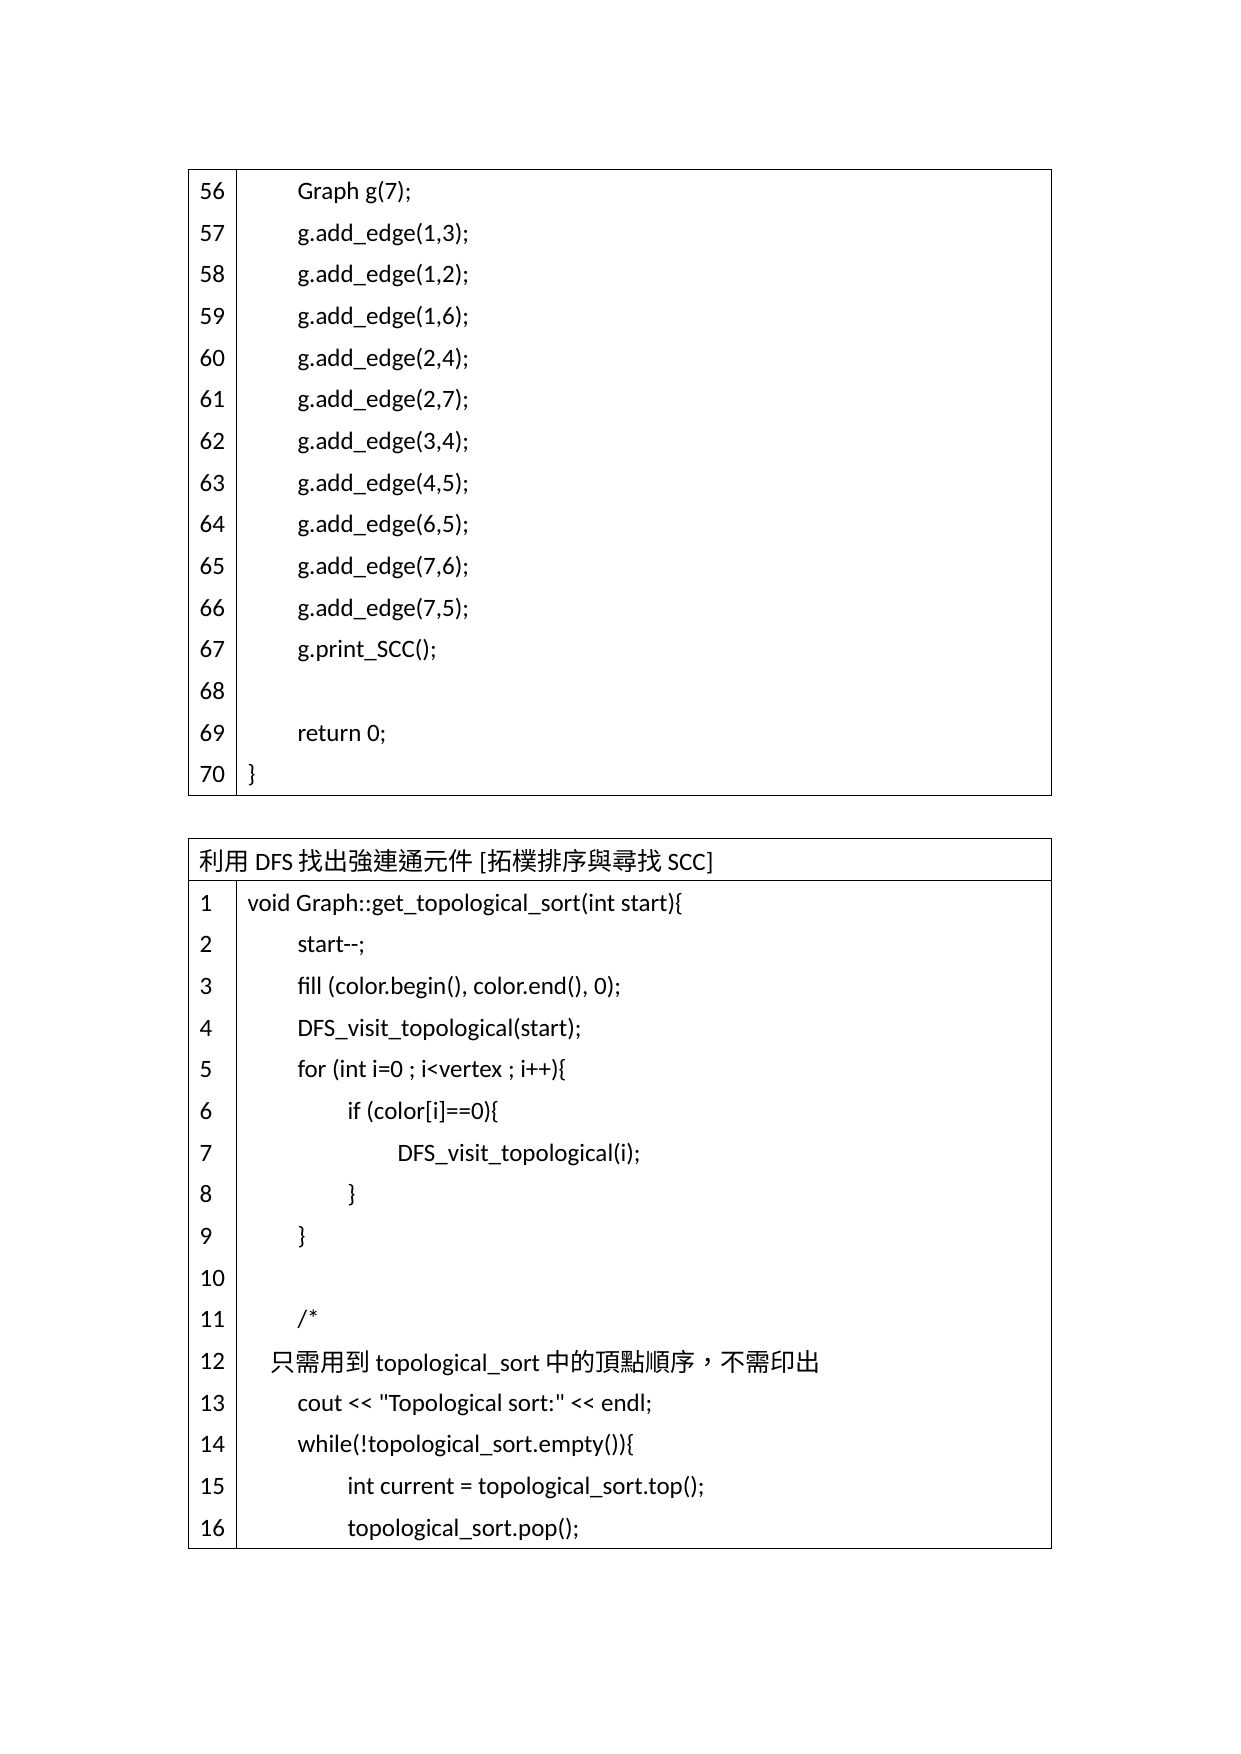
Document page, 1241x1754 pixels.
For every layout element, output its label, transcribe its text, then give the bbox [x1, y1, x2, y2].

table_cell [189, 170, 236, 795]
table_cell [237, 170, 1051, 795]
table_header 利用 DFS 找出強連通元件 [拓樸排序與尋找 SCC] [189, 839, 1051, 880]
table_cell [237, 881, 1051, 1548]
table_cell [189, 881, 236, 1548]
